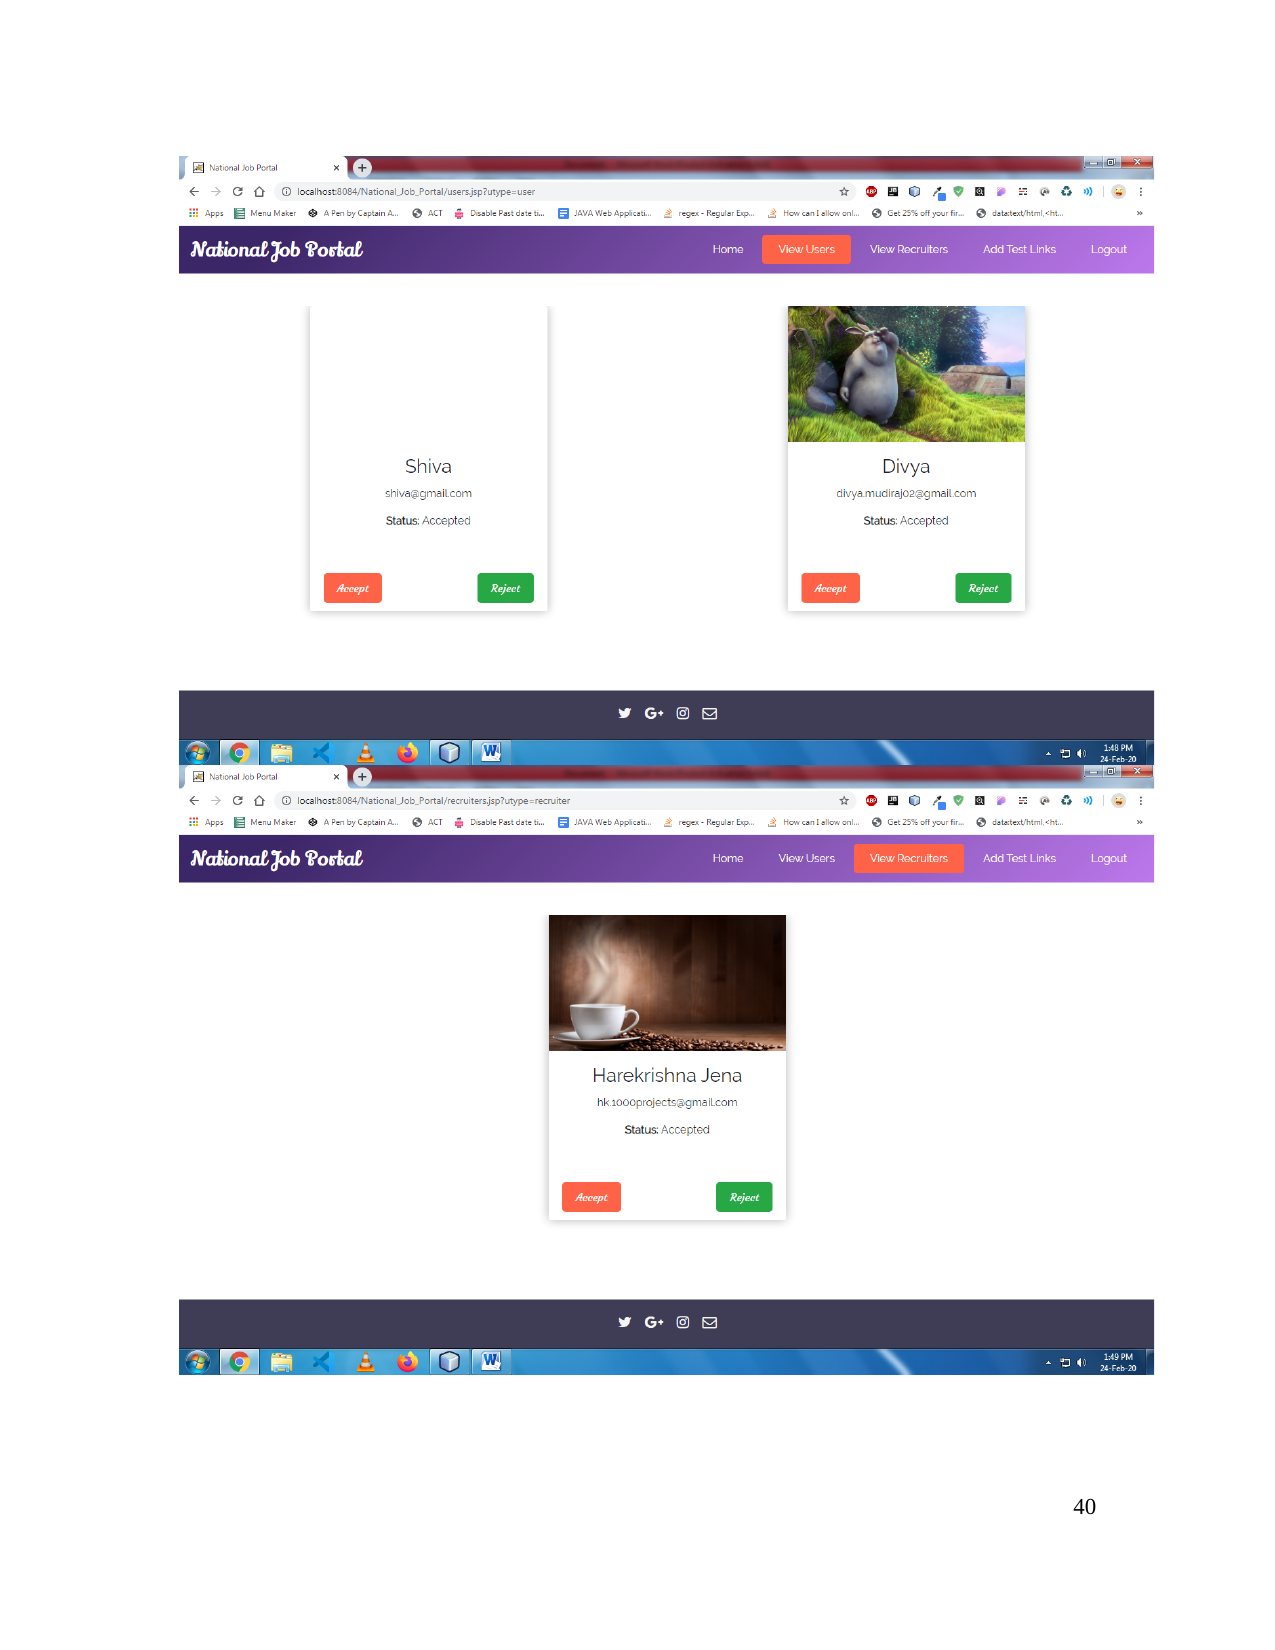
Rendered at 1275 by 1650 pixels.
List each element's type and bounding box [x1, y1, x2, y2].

picture [179, 156, 1155, 1375]
